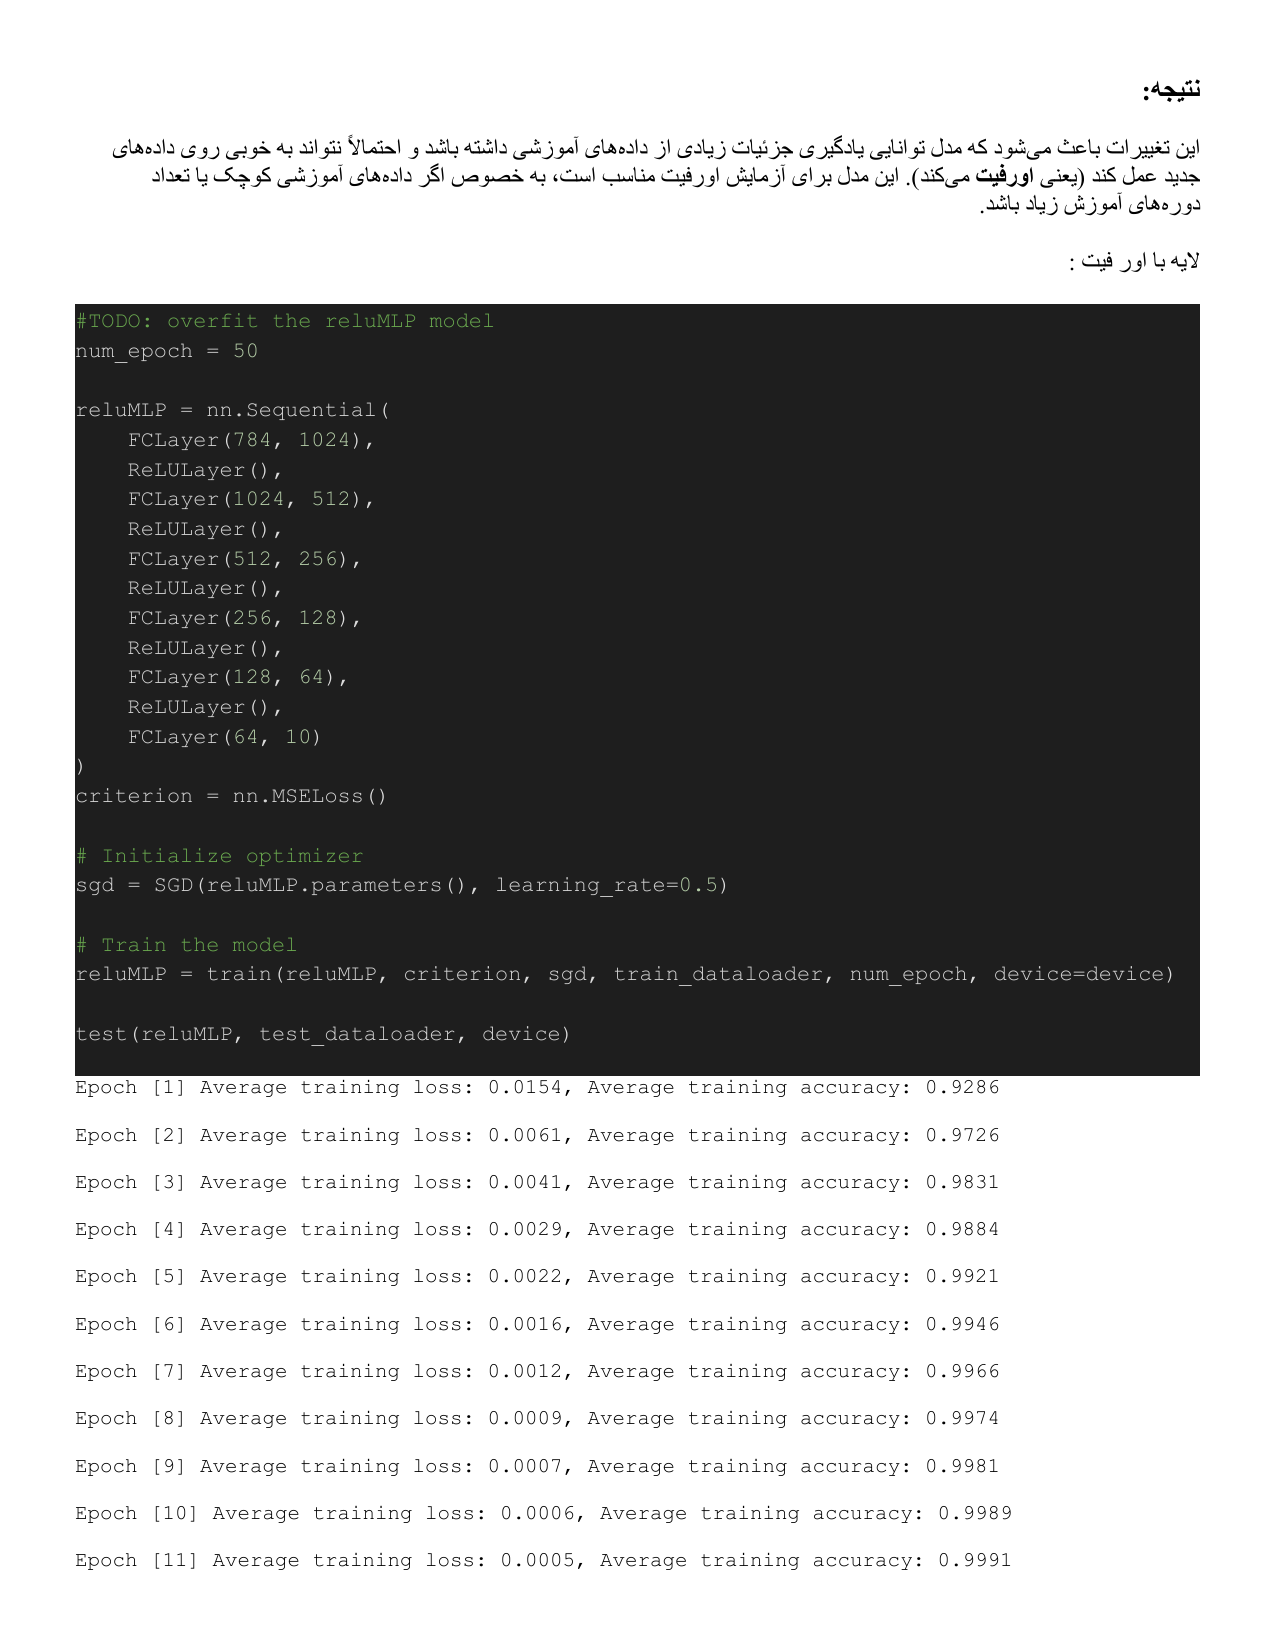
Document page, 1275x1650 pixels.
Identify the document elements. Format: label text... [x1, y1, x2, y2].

text ReLULayer(), [75, 453, 1200, 483]
text Epoch [7] Average training loss: 0.0012, Average training accuracy: 0.9966 [75, 1360, 1200, 1384]
text reluMLP = nn.Sequential( [75, 393, 1200, 423]
text test(reluMLP, test_dataloader, device) [75, 1017, 1200, 1047]
text ReLULayer(), [75, 690, 1200, 720]
text # Initialize optimizer [75, 839, 1200, 868]
text FCLayer(64, 10) [75, 720, 1200, 750]
text #TODO: overfit the reluMLP model [75, 304, 1200, 334]
text Epoch [2] Average training loss: 0.0061, Average training accuracy: 0.9726 [75, 1124, 1200, 1147]
text Epoch [9] Average training loss: 0.0007, Average training accuracy: 0.9981 [75, 1455, 1200, 1478]
text sgd = SGD(reluMLP.parameters(), learning_rate=0.5) [75, 868, 1200, 898]
text ReLULayer(), [75, 572, 1200, 601]
text ) [75, 750, 1200, 779]
text # Train the model [75, 928, 1200, 958]
text criterion = nn.MSELoss() [75, 779, 1200, 809]
text Epoch [1] Average training loss: 0.0154, Average training accuracy: 0.9286 [75, 1076, 1200, 1100]
text لایه با اور فیت : [75, 248, 1200, 275]
text FCLayer(512, 256), [75, 542, 1200, 572]
text ReLULayer(), [75, 631, 1200, 661]
text ReLULayer(), [75, 512, 1200, 542]
text Epoch [3] Average training loss: 0.0041, Average training accuracy: 0.9831 [75, 1171, 1200, 1194]
text Epoch [4] Average training loss: 0.0029, Average training accuracy: 0.9884 [75, 1218, 1200, 1242]
text reluMLP = train(reluMLP, criterion, sgd, train_dataloader, num_epoch, device=device) [75, 958, 1200, 987]
text نتیجه: [75, 75, 1200, 106]
text Epoch [10] Average training loss: 0.0006, Average training accuracy: 0.9989 [75, 1502, 1200, 1526]
text FCLayer(128, 64), [75, 661, 1200, 690]
text Epoch [8] Average training loss: 0.0009, Average training accuracy: 0.9974 [75, 1407, 1200, 1431]
text FCLayer(784, 1024), [75, 423, 1200, 453]
text Epoch [5] Average training loss: 0.0022, Average training accuracy: 0.9921 [75, 1266, 1200, 1289]
text این تغییرات باعث می‌شود که مدل توانایی یادگیری جزئیات زیادی از داده‌های آموزشی داشته باشد و احتمالاً نتواند به خوبی روی داده‌های جدید عمل کند (یعنی اورفیت می‌کند). این مدل برای آزمایش اورفیت مناسب است، به خصوص اگر داده‌های آموزشی کوچک یا تعداد دوره‌های آموزش زیاد باشد. [75, 135, 1200, 218]
text Epoch [11] Average training loss: 0.0005, Average training accuracy: 0.9991 [75, 1549, 1200, 1573]
text FCLayer(256, 128), [75, 601, 1200, 631]
text FCLayer(1024, 512), [75, 483, 1200, 512]
text Epoch [6] Average training loss: 0.0016, Average training accuracy: 0.9946 [75, 1313, 1200, 1336]
text num_epoch = 50 [75, 334, 1200, 364]
